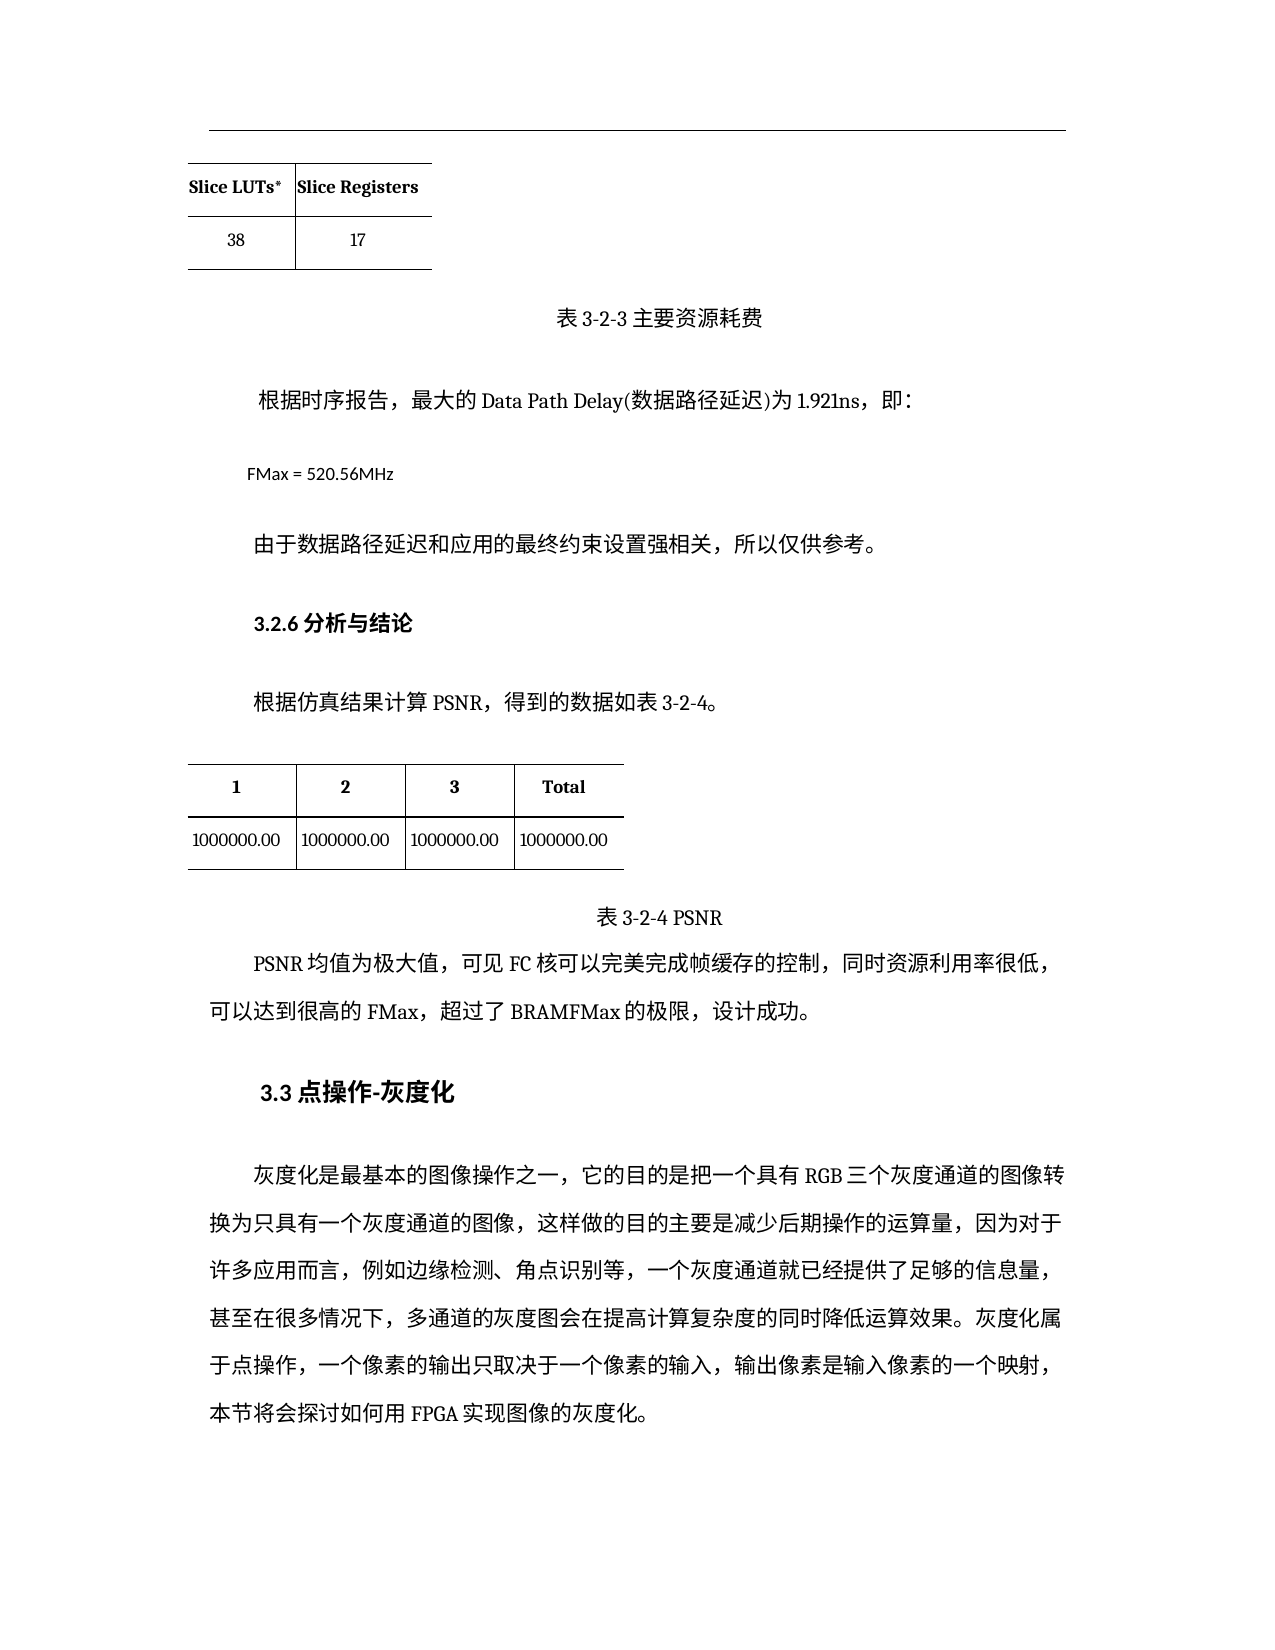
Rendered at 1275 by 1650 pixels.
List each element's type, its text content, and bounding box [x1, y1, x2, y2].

table_header 3 [406, 765, 514, 816]
text PSNR均值为极大值，可见FC核可以完美完成帧缓存的控制，同时资源利用率很低，可以达到很高的FMax，超过了BRAMFMax的极限，设计成功。 [209, 946, 1066, 1026]
table_cell 1000000.00 [297, 818, 405, 869]
table_header 1 [188, 765, 296, 816]
subtitle 3.2.6 分析与结论 [209, 606, 1066, 638]
table_header Slice Registers [296, 164, 432, 216]
table_cell 1000000.00 [406, 818, 514, 869]
table_header Slice LUTs* [188, 164, 295, 216]
table_header Total [515, 765, 623, 816]
text 根据时序报告，最大的Data Path Delay(数据路径延迟)为1.921ns，即： [209, 383, 1066, 414]
table_cell 17 [296, 217, 432, 268]
text 灰度化是最基本的图像操作之一，它的目的是把一个具有RGB三个灰度通道的图像转换为只具有一个灰度通道的图像，这样做的目的主要是减少后期操作的运算量，因为对于许多应用而言，例如边缘检测、角点识别等，一个灰度通道就已经提供了足够的信息量，甚至在很多情况下，多通道的灰度图会在提高计算复杂度的同时降低运算效果。灰度化属于点操作，一个像素的输出只取决于一个像素的输入，输出像素是输入像素的一个映射，本节将会探讨如何用FPGA实现图像的灰度化。 [209, 1158, 1066, 1427]
table_cell 1000000.00 [188, 818, 296, 869]
text 表3-2-3 主要资源耗费 [209, 301, 1066, 370]
subtitle 3.3 点操作-灰度化 [209, 1073, 1066, 1109]
text 表3-2-4 PSNR [209, 902, 1066, 931]
table_header 2 [297, 765, 405, 816]
table_cell 38 [188, 217, 295, 268]
table_cell 1000000.00 [515, 818, 623, 869]
text 根据仿真结果计算PSNR，得到的数据如表3-2-4。 [209, 685, 1066, 716]
text 由于数据路径延迟和应用的最终约束设置强相关，所以仅供参考。 [209, 527, 1066, 559]
text FMax = 520.56MHz [209, 462, 1066, 484]
